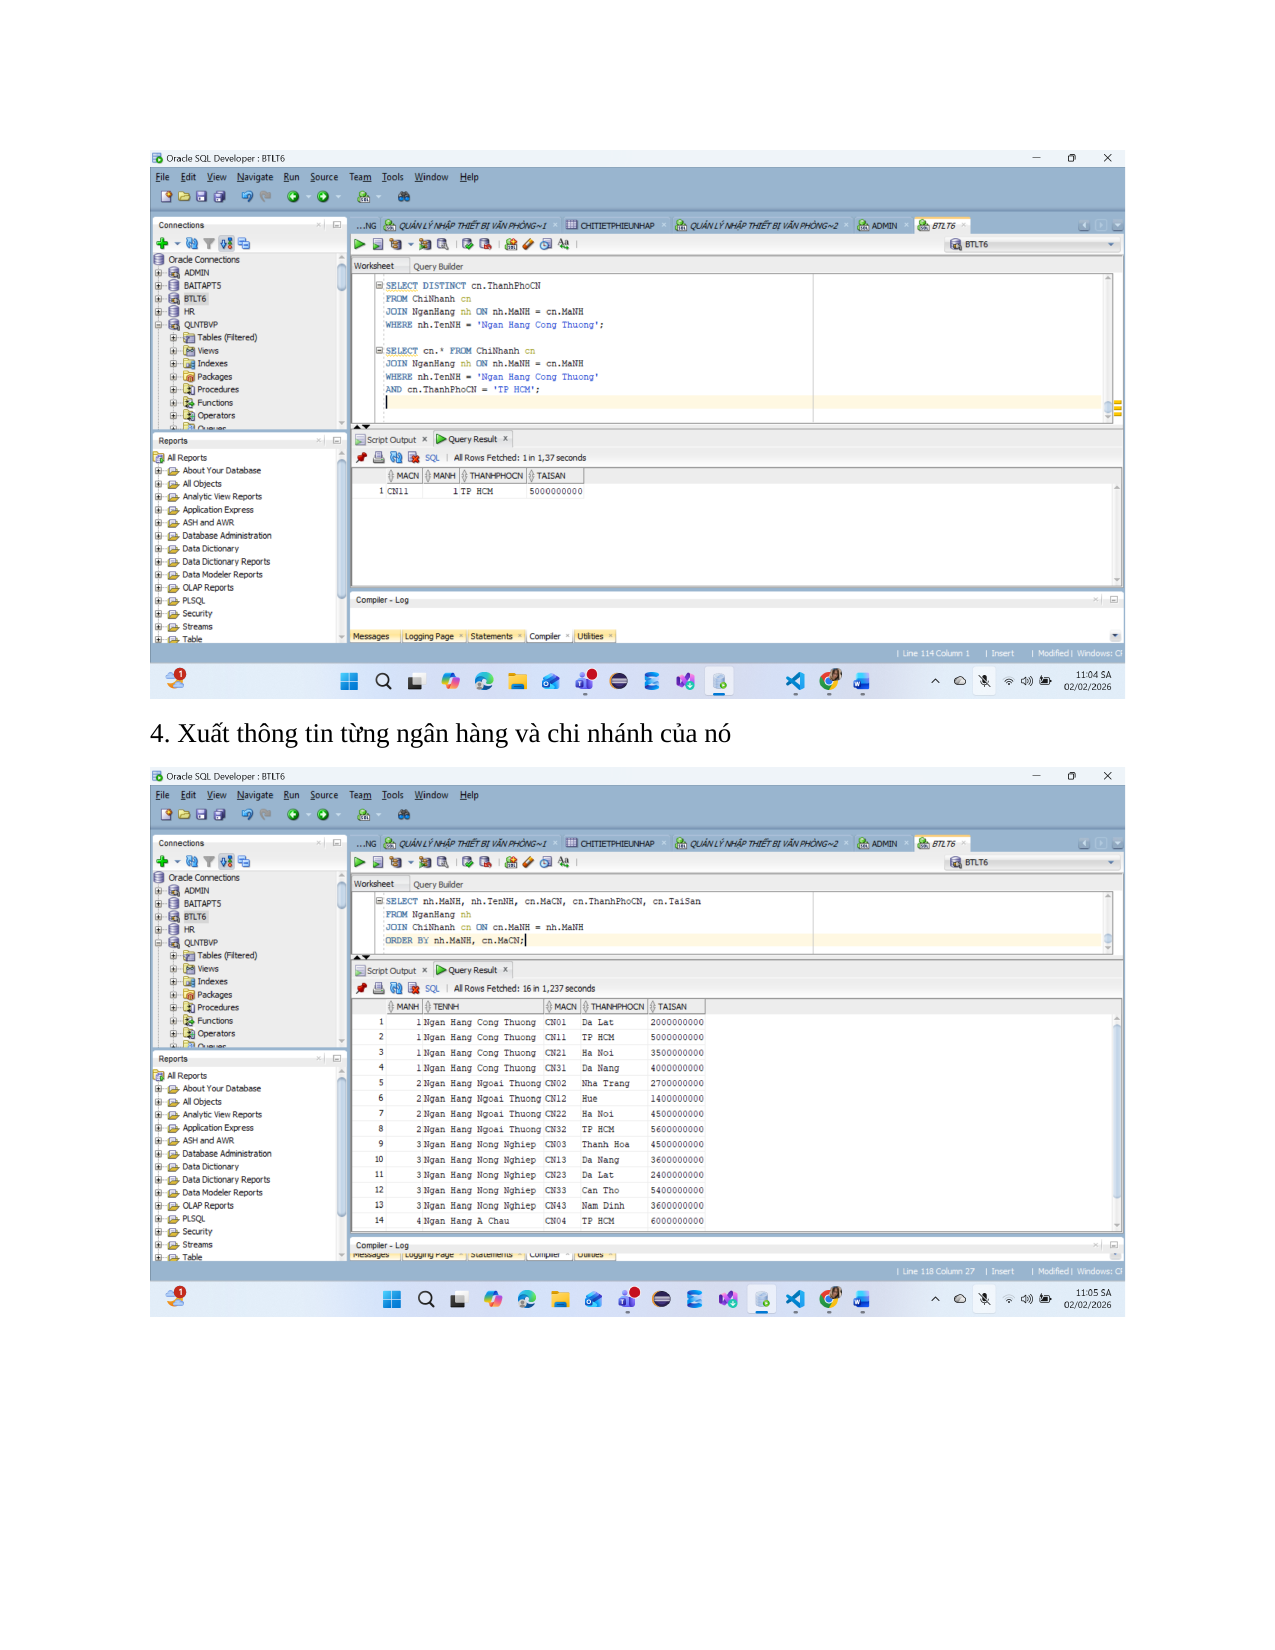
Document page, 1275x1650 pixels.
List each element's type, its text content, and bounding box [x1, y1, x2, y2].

picture [150, 150, 1125, 699]
picture [150, 767, 1125, 1317]
text 4. Xuất thông tin từng ngân hàng và chi nhánh của nó [150, 718, 1125, 749]
